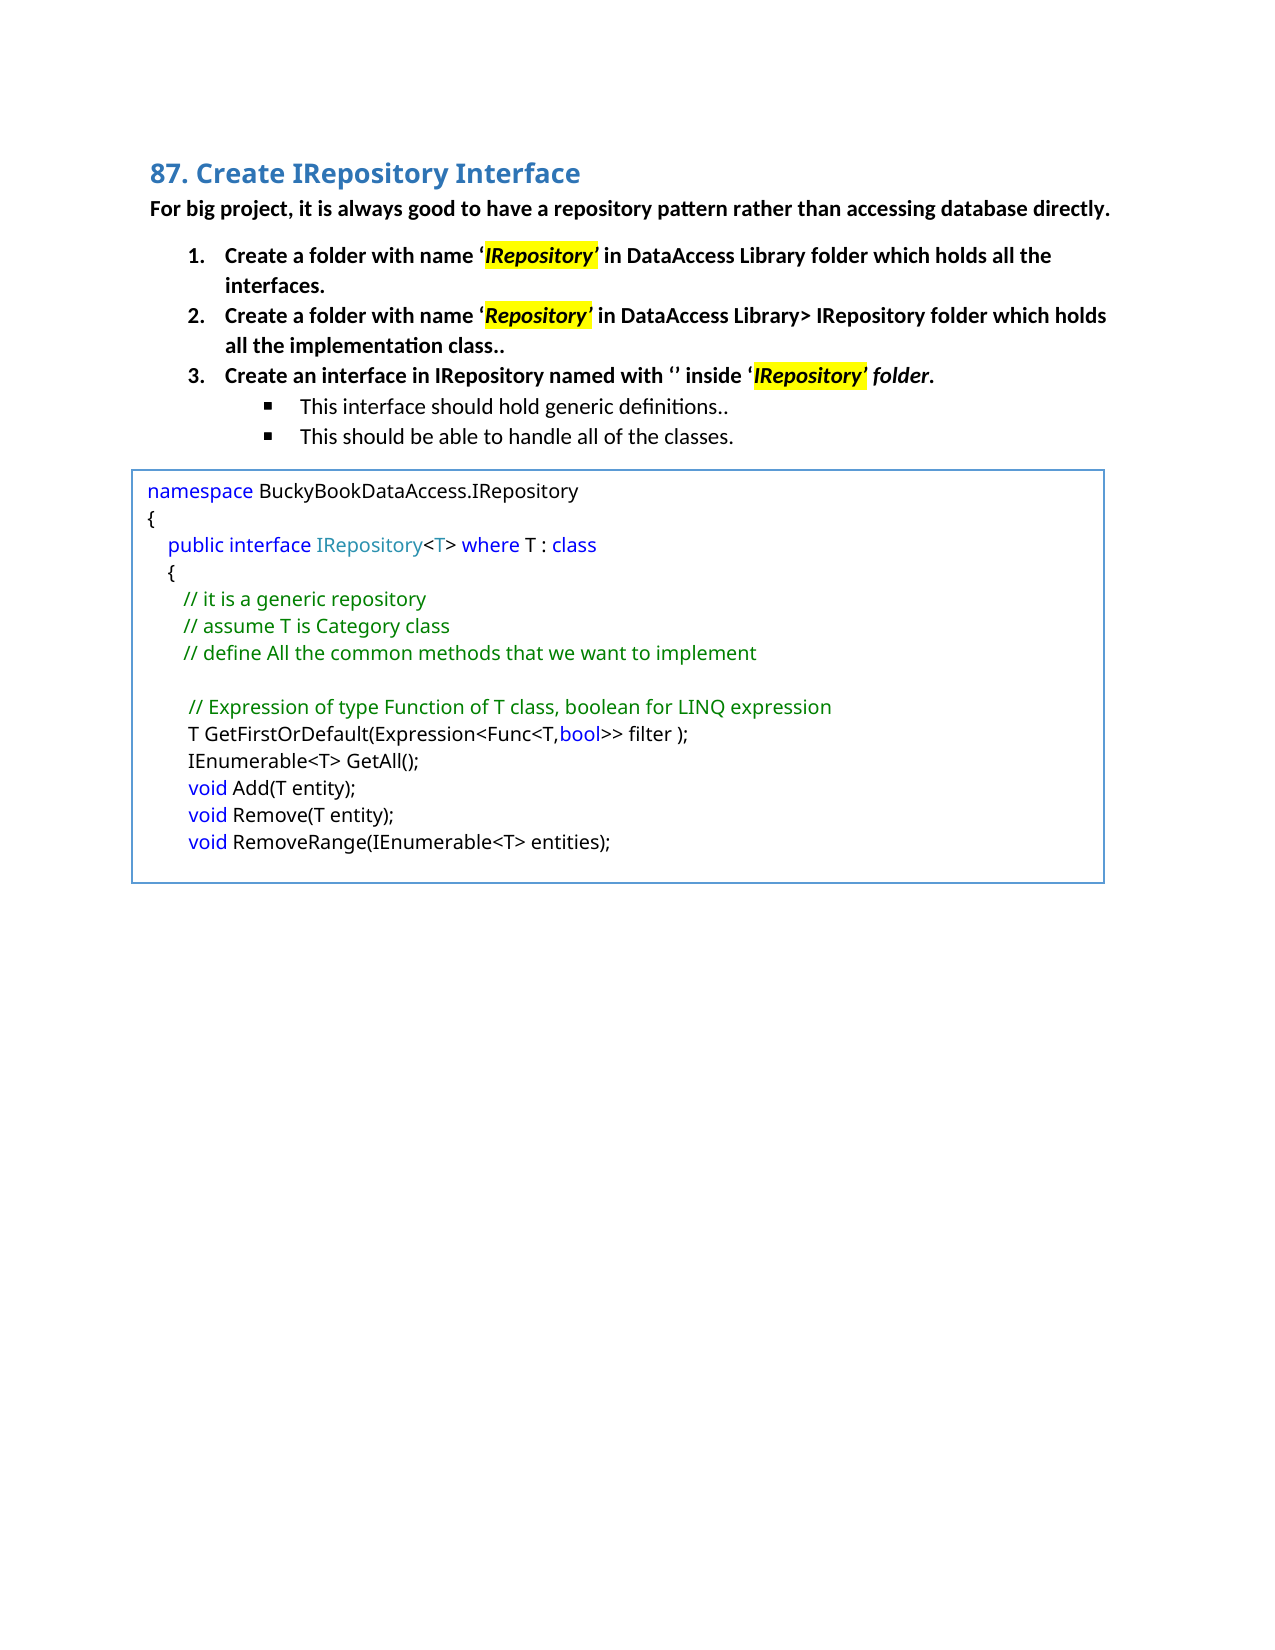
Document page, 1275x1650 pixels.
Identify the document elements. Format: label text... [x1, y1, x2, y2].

list This interface should hold generic definitions.. [262, 392, 1125, 420]
list Create a folder with name ‘Repository’ in DataAccess Library> IRepository folder which holds all the implementation class.. [187, 301, 1125, 359]
subtitle 87. Create IRepository Interface [150, 154, 1125, 191]
list This should be able to handle all of the classes. [262, 422, 1125, 450]
text For big project, it is always good to have a repository pattern rather than accessing database directly. [150, 194, 1125, 222]
list Create an interface in IRepository named with ‘’ inside ‘IRepository’ folder. [187, 362, 754, 390]
list Create a folder with name ‘IRepository’ in DataAccess Library folder which holds all the interfaces. [187, 241, 1125, 299]
list Create an interface in IRepository named with ‘’ inside ‘IRepository’ folder. [867, 362, 1125, 390]
